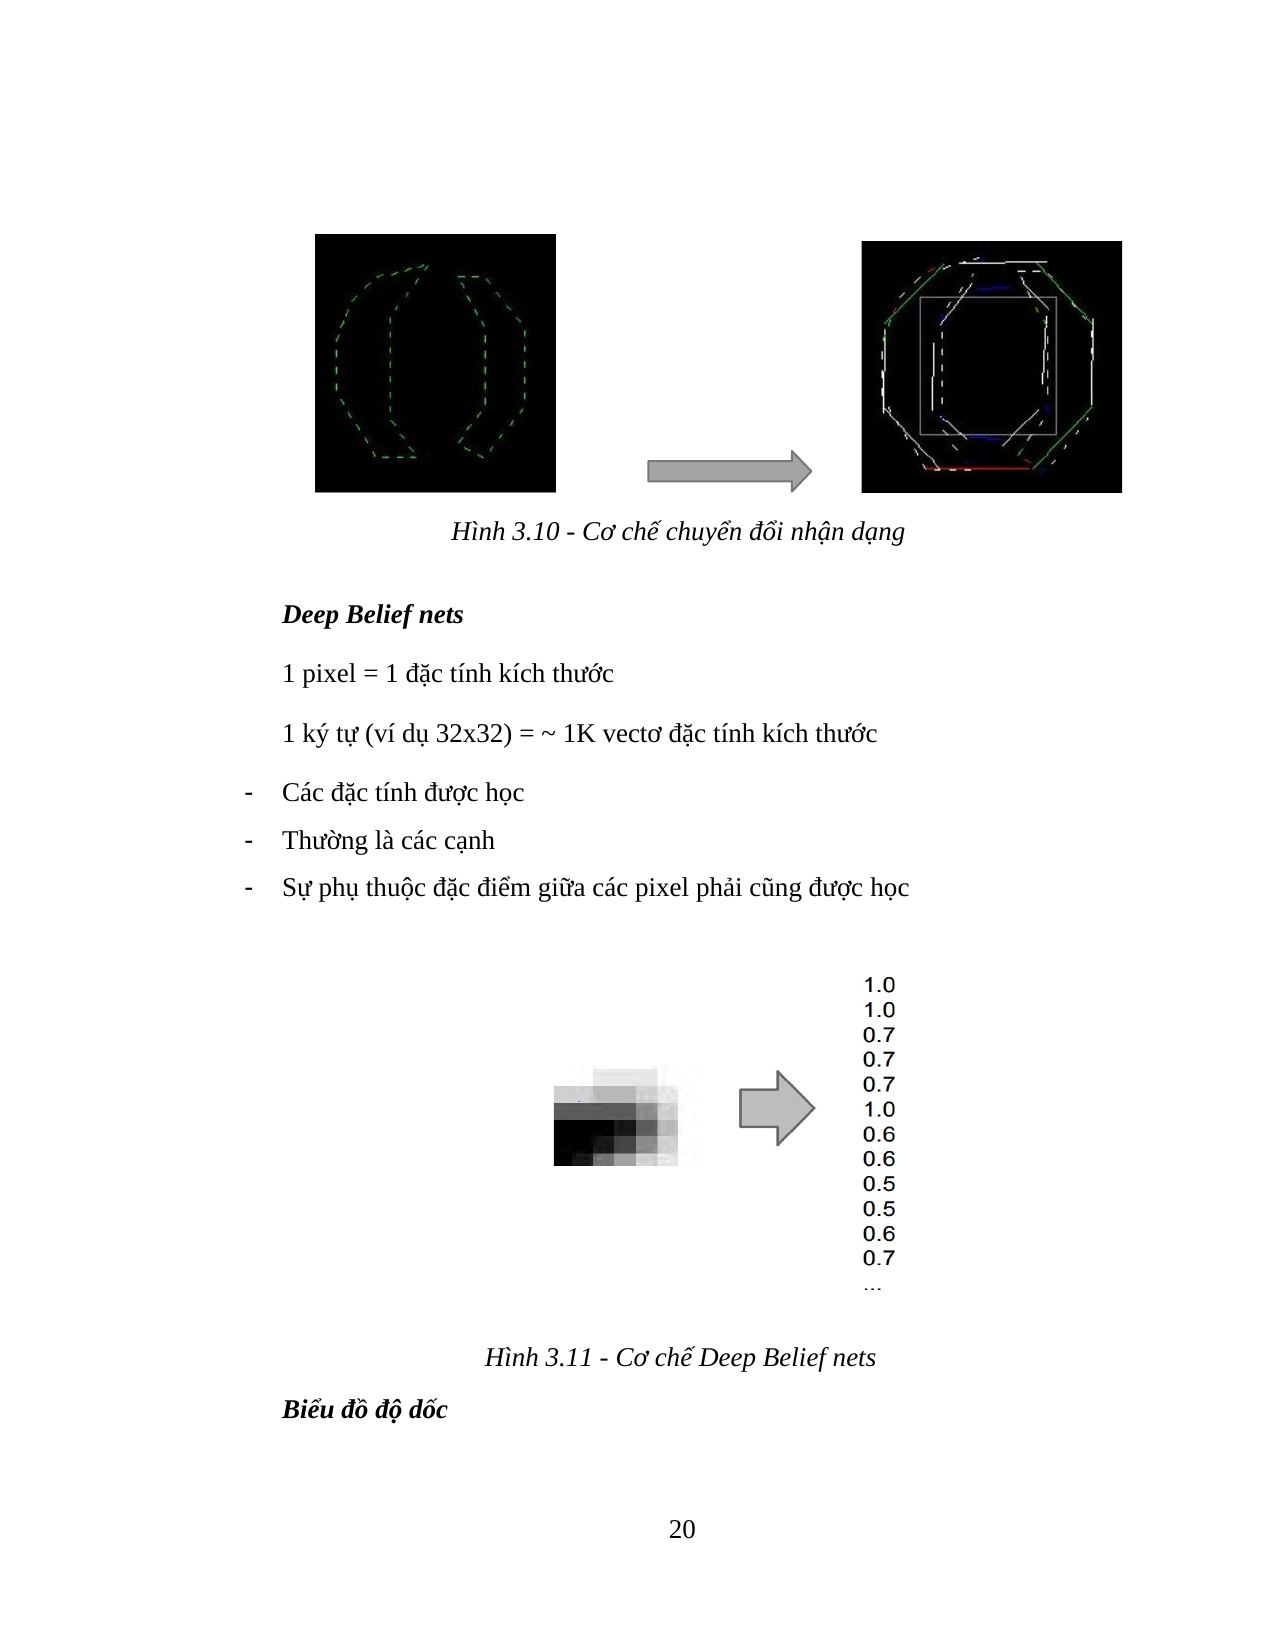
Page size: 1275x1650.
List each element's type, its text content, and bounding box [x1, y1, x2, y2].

list Thường là các cạnh [244, 824, 1219, 855]
subtitle Biểu đồ độ dốc [282, 1393, 1219, 1424]
text 1 pixel = 1 đặc tính kích thước [282, 657, 1219, 688]
list Sự phụ thuộc đặc điểm giữa các pixel phải cũng được học [244, 871, 1219, 902]
text 1 ký tự (ví dụ 32x32) = ~ 1K vectơ đặc tính kích thước [282, 717, 1219, 748]
picture [553, 976, 895, 1290]
picture [314, 234, 557, 493]
text Hình 3.10 - Cơ chế chuyển đổi nhận dạng [408, 515, 951, 547]
picture [861, 241, 1123, 493]
list Các đặc tính được học [244, 776, 1219, 808]
subtitle Deep Belief nets [282, 598, 1219, 629]
text Hình 3.11 - Cơ chế Deep Belief nets [412, 1341, 951, 1372]
